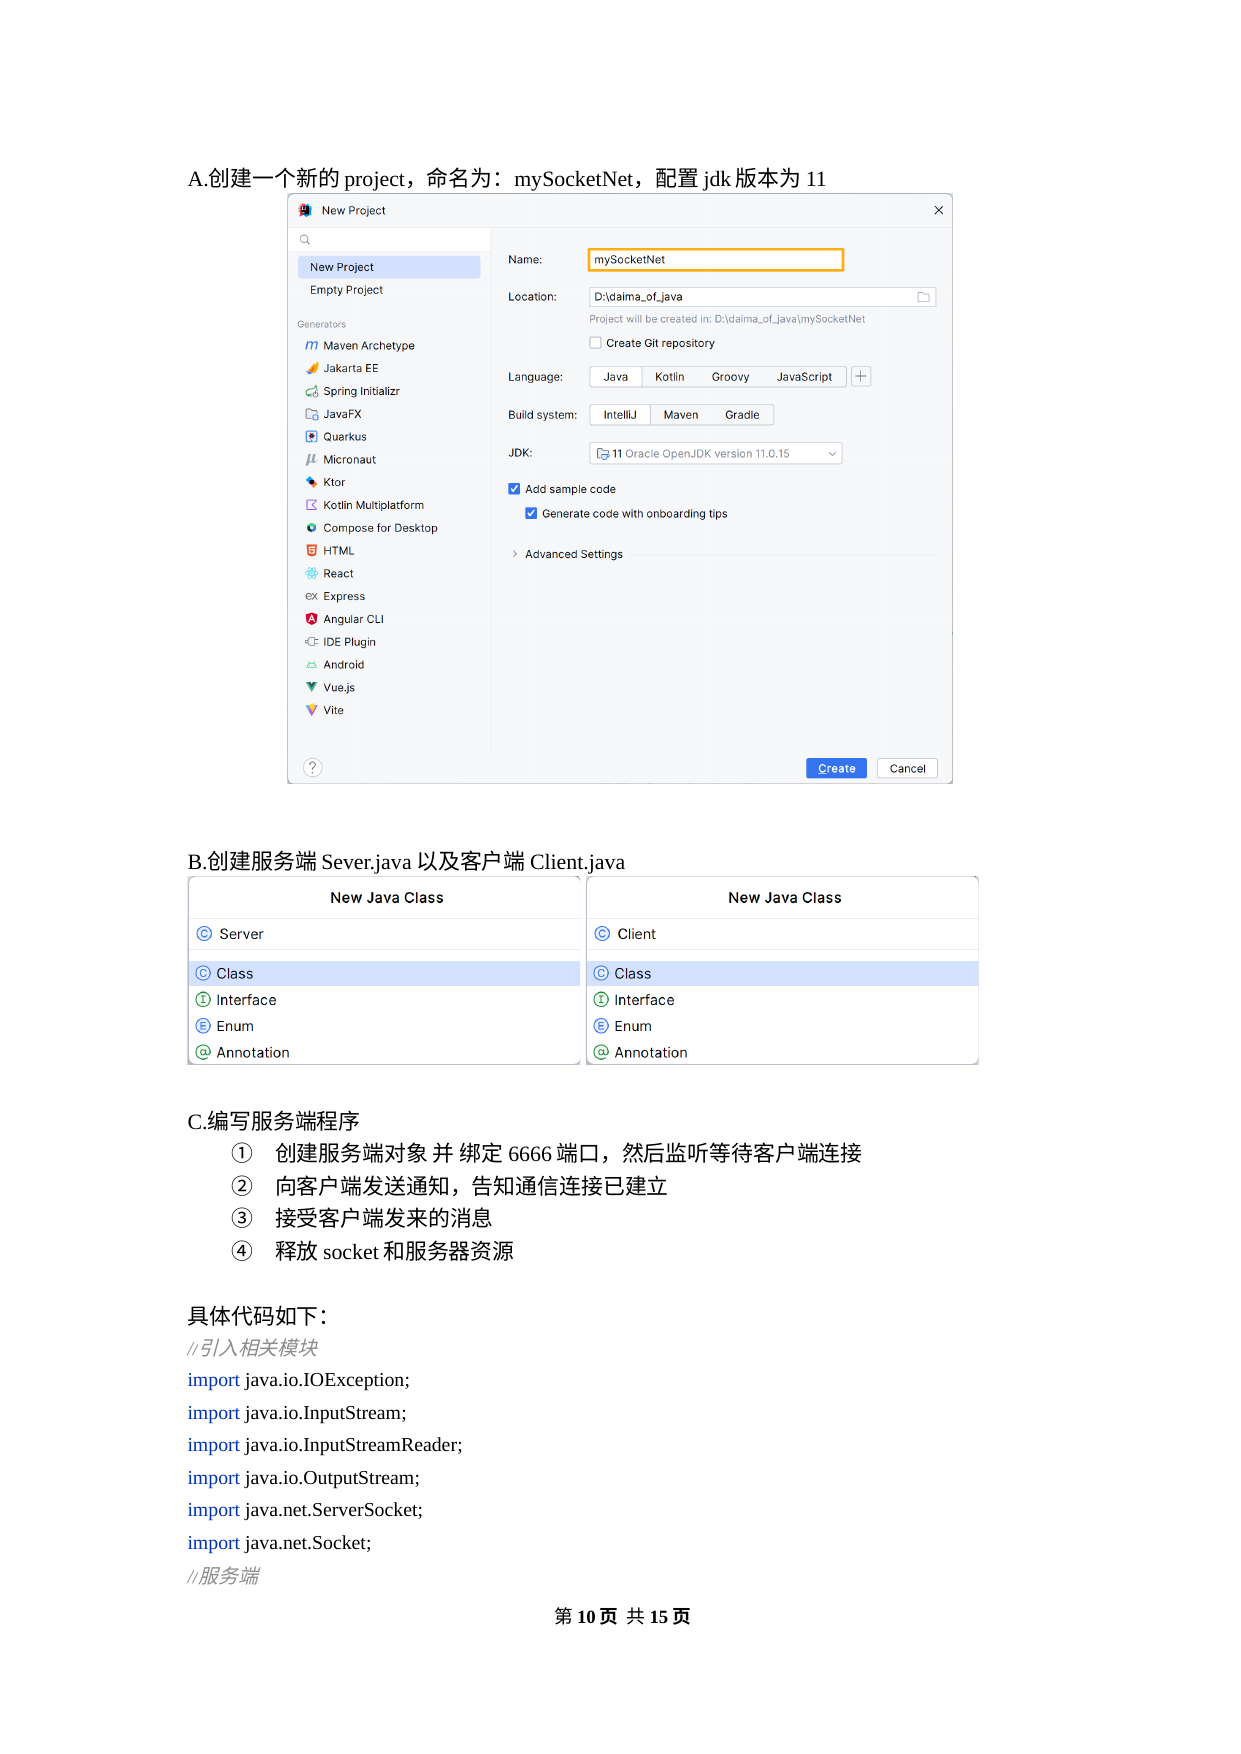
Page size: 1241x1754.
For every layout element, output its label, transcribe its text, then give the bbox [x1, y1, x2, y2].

text A.创建一个新的project，命名为：mySocketNet，配置jdk版本为11 [187, 161, 1053, 193]
text C.编写服务端程序 [187, 1103, 1053, 1136]
picture [187, 876, 581, 1065]
list 具体代码如下： [187, 1298, 1053, 1331]
picture [287, 193, 953, 784]
list 创建服务端对象 并 绑定 6666端口，然后监听等待客户端连接 [187, 1136, 1053, 1168]
text //引入相关模块 [187, 1331, 1053, 1363]
list 接受客户端发来的消息 [187, 1201, 1053, 1233]
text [187, 1363, 1053, 1591]
list 向客户端发送通知，告知通信连接已建立 [187, 1168, 1053, 1201]
list 释放socket和服务器资源 [187, 1233, 1053, 1266]
text B.创建服务端Sever.java以及客户端Client.java [187, 843, 1053, 876]
picture [585, 876, 979, 1065]
